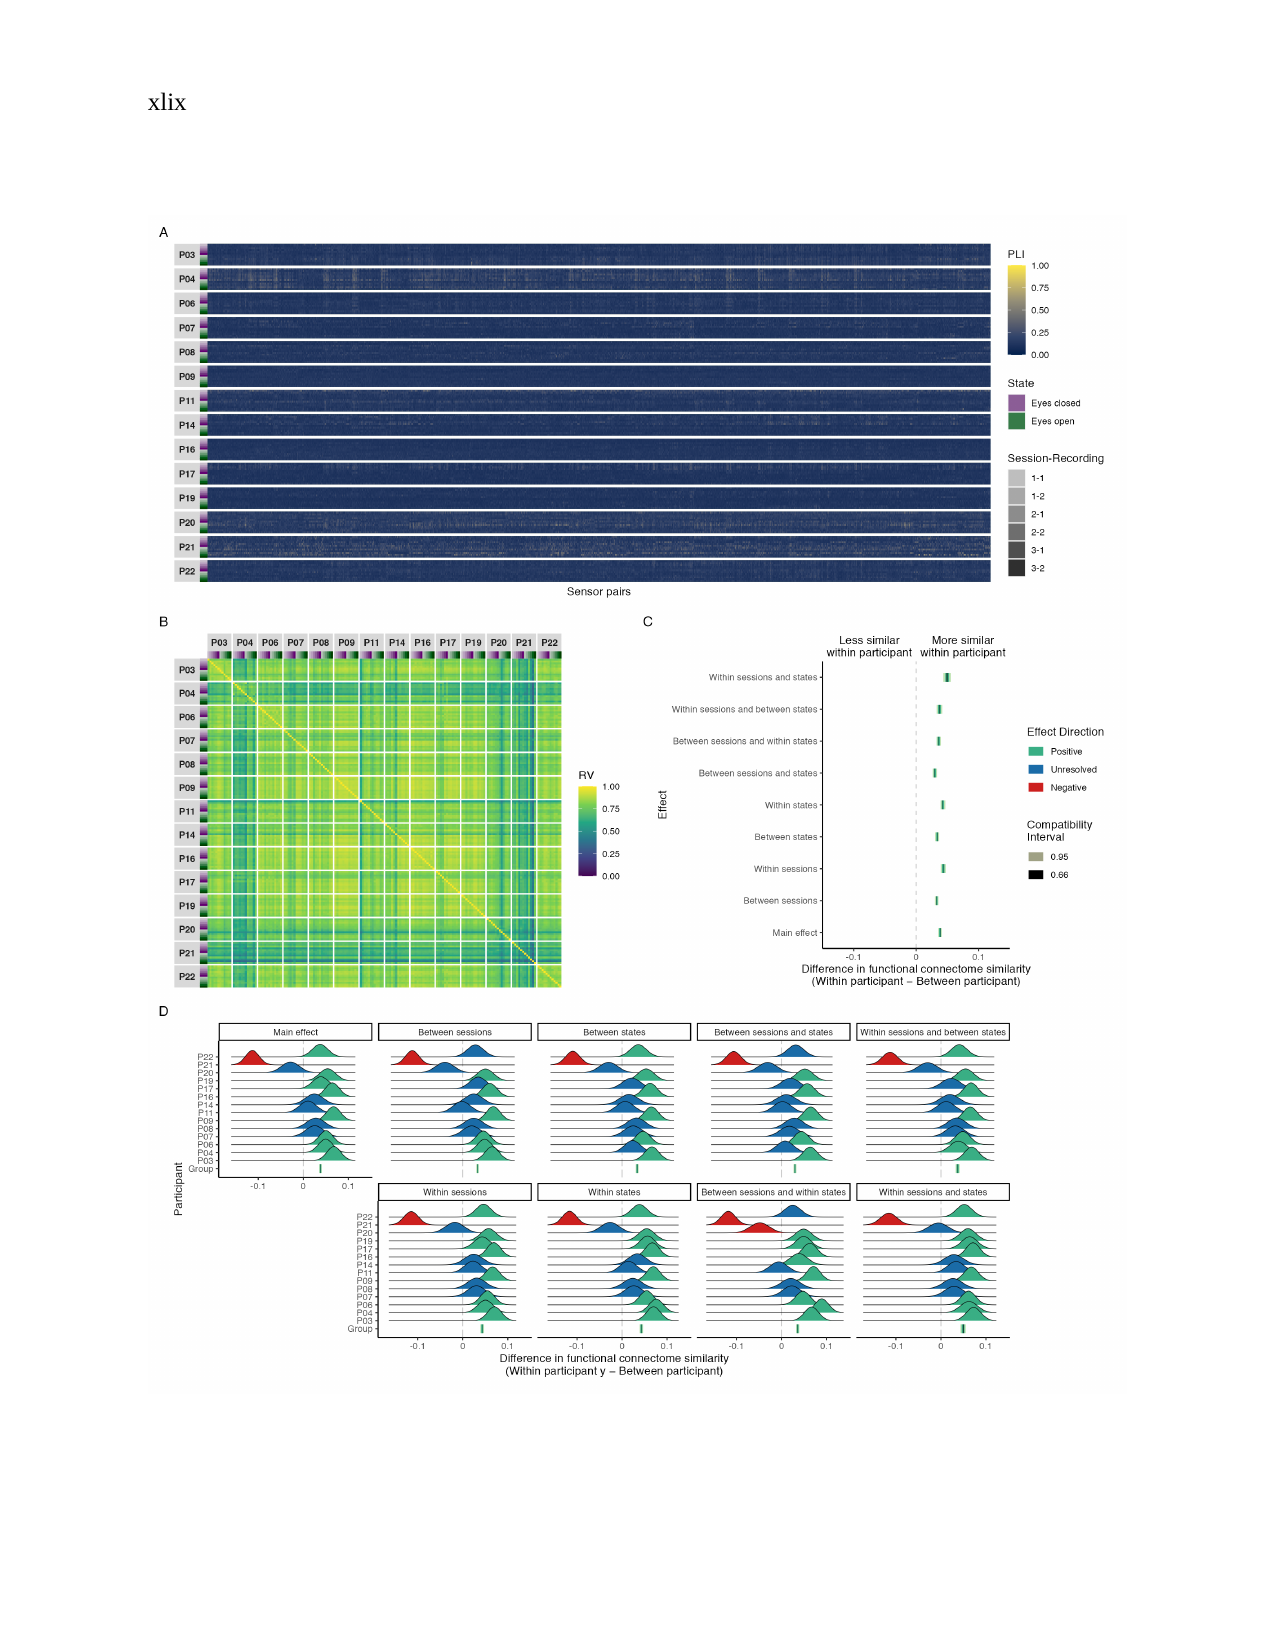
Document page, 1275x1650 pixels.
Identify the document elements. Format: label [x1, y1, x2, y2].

picture [147, 215, 1127, 1394]
